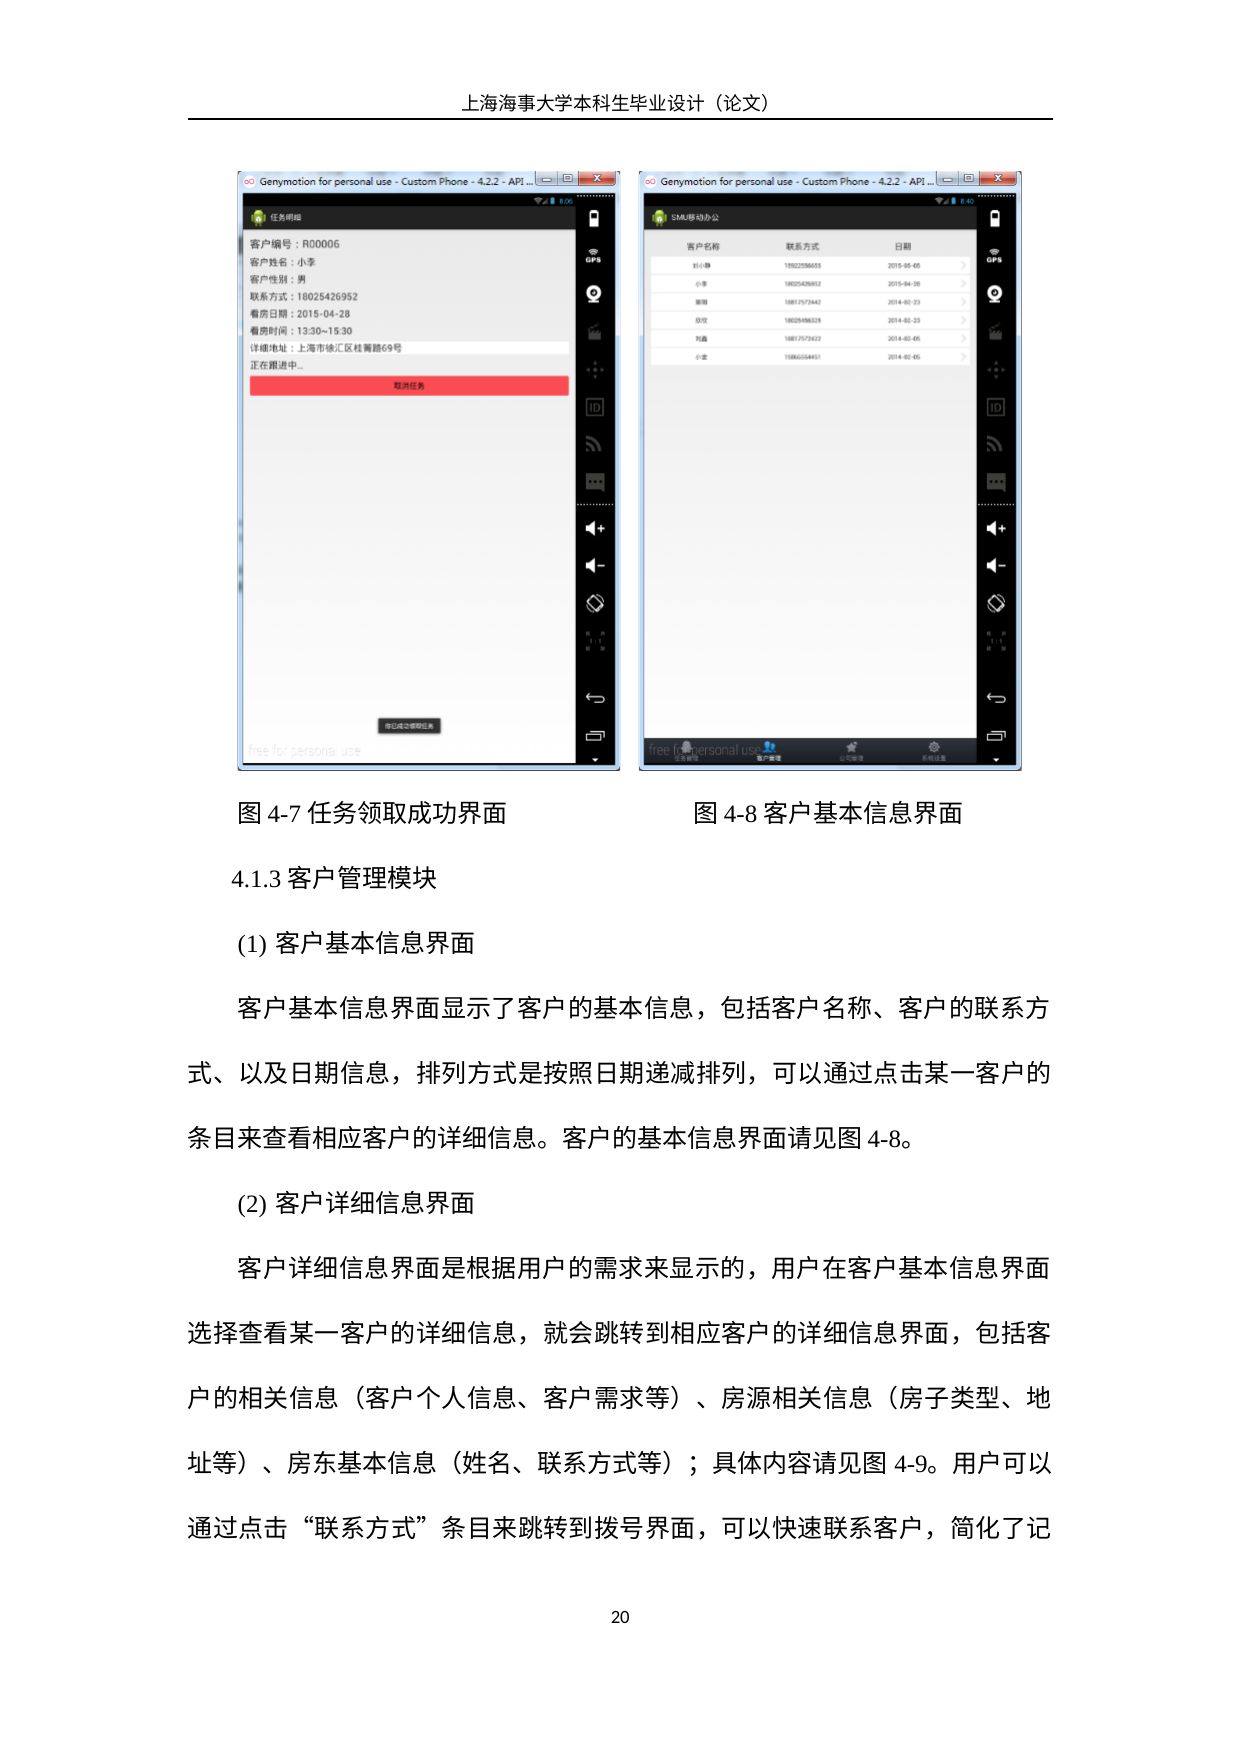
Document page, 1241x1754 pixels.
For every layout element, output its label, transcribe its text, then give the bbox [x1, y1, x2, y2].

picture [638, 171, 1022, 771]
text (2) 客户详细信息界面 [187, 1169, 1053, 1234]
picture [237, 171, 621, 771]
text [187, 1234, 1053, 1559]
text 4.1.3 客户管理模块 [187, 844, 1053, 909]
text (1) 客户基本信息界面 [187, 909, 1053, 974]
text 图4-7 任务领取成功界面 图4-8 客户基本信息界面 [187, 779, 1053, 844]
text 客户基本信息界面显示了客户的基本信息，包括客户名称、客户的联系方式、以及日期信息，排列方式是按照日期递减排列，可以通过点击某一客户的条目来查看相应客户的详细信息。客户的基本信息界面请见图4-8。 [187, 974, 1053, 1169]
